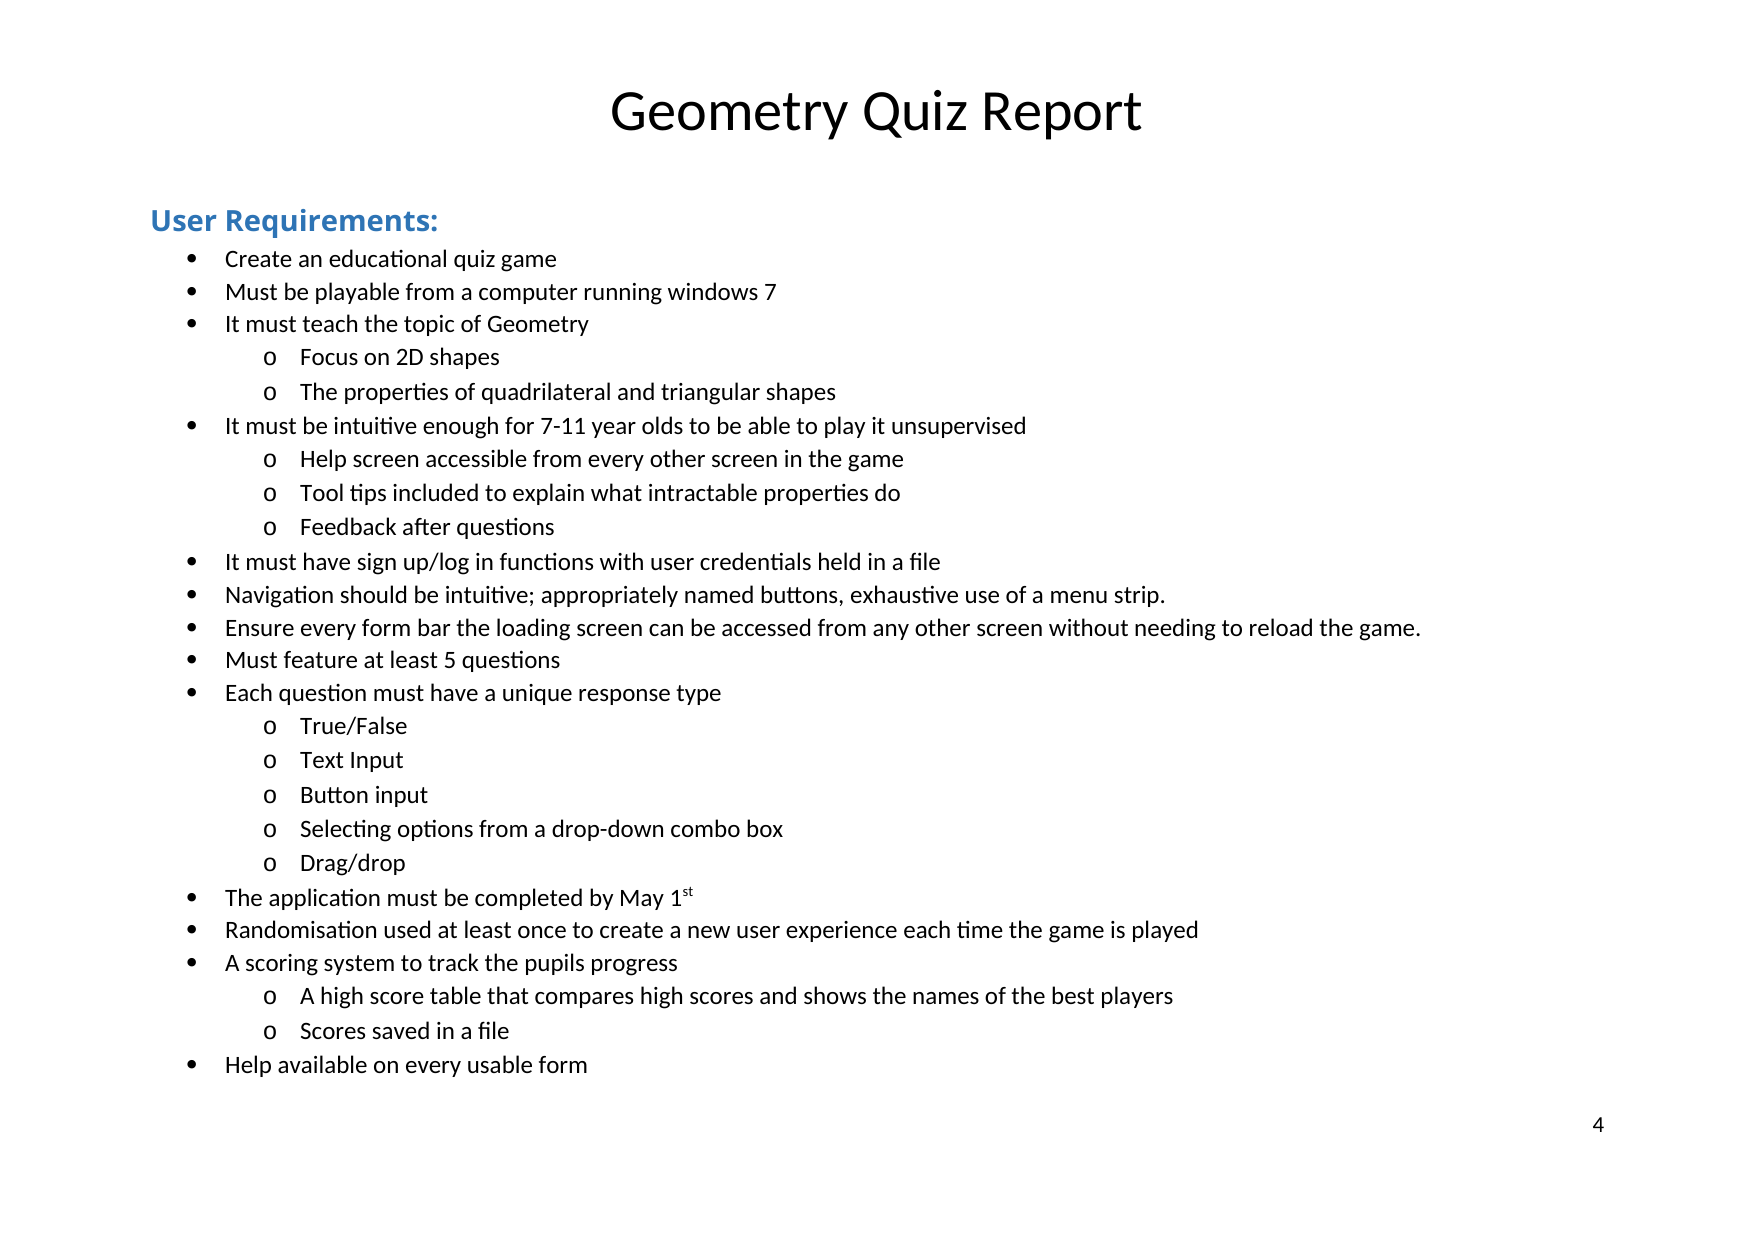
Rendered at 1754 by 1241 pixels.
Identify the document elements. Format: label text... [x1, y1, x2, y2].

list Drag/drop [262, 847, 1604, 879]
list The properties of quadrilateral and triangular shapes [262, 376, 1604, 408]
list It must have sign up/log in functions with user credentials held in a file [187, 546, 1604, 576]
list It must teach the topic of Geometry [187, 309, 1604, 339]
list The application must be completed by May 1st [187, 882, 1604, 912]
list Ensure every form bar the loading screen can be accessed from any other screen without needing to reload the game. [187, 612, 1604, 642]
list Focus on 2D shapes [262, 342, 1604, 373]
list Must feature at least 5 questions [187, 644, 1604, 675]
list Each question must have a unique response type [187, 677, 1604, 708]
list It must be intuitive enough for 7-11 year olds to be able to play it unsupervised [187, 410, 1604, 441]
list Navigation should be intuitive; appropriately named buttons, exhaustive use of a menu strip. [187, 579, 1604, 609]
list Randomisation used at least once to create a new user experience each time the game is played [187, 915, 1604, 945]
list Text Input [262, 745, 1604, 776]
list Help available on every usable form [187, 1049, 1604, 1079]
subtitle User Requirements: [150, 200, 1604, 240]
list A scoring system to track the pupils progress [187, 948, 1604, 978]
list Button input [262, 779, 1604, 811]
list Create an educational quiz game [187, 243, 1604, 273]
list True/False [262, 710, 1604, 742]
list Selecting options from a drop-down combo box [262, 813, 1604, 845]
list A high score table that compares high scores and shows the names of the best players [262, 981, 1604, 1012]
list Scores saved in a file [262, 1015, 1604, 1047]
list Tool tips included to explain what intractable properties do [262, 477, 1604, 509]
list Must be playable from a computer running windows 7 [187, 276, 1604, 306]
list Feedback after questions [262, 512, 1604, 543]
list Help screen accessible from every other screen in the game [262, 443, 1604, 475]
